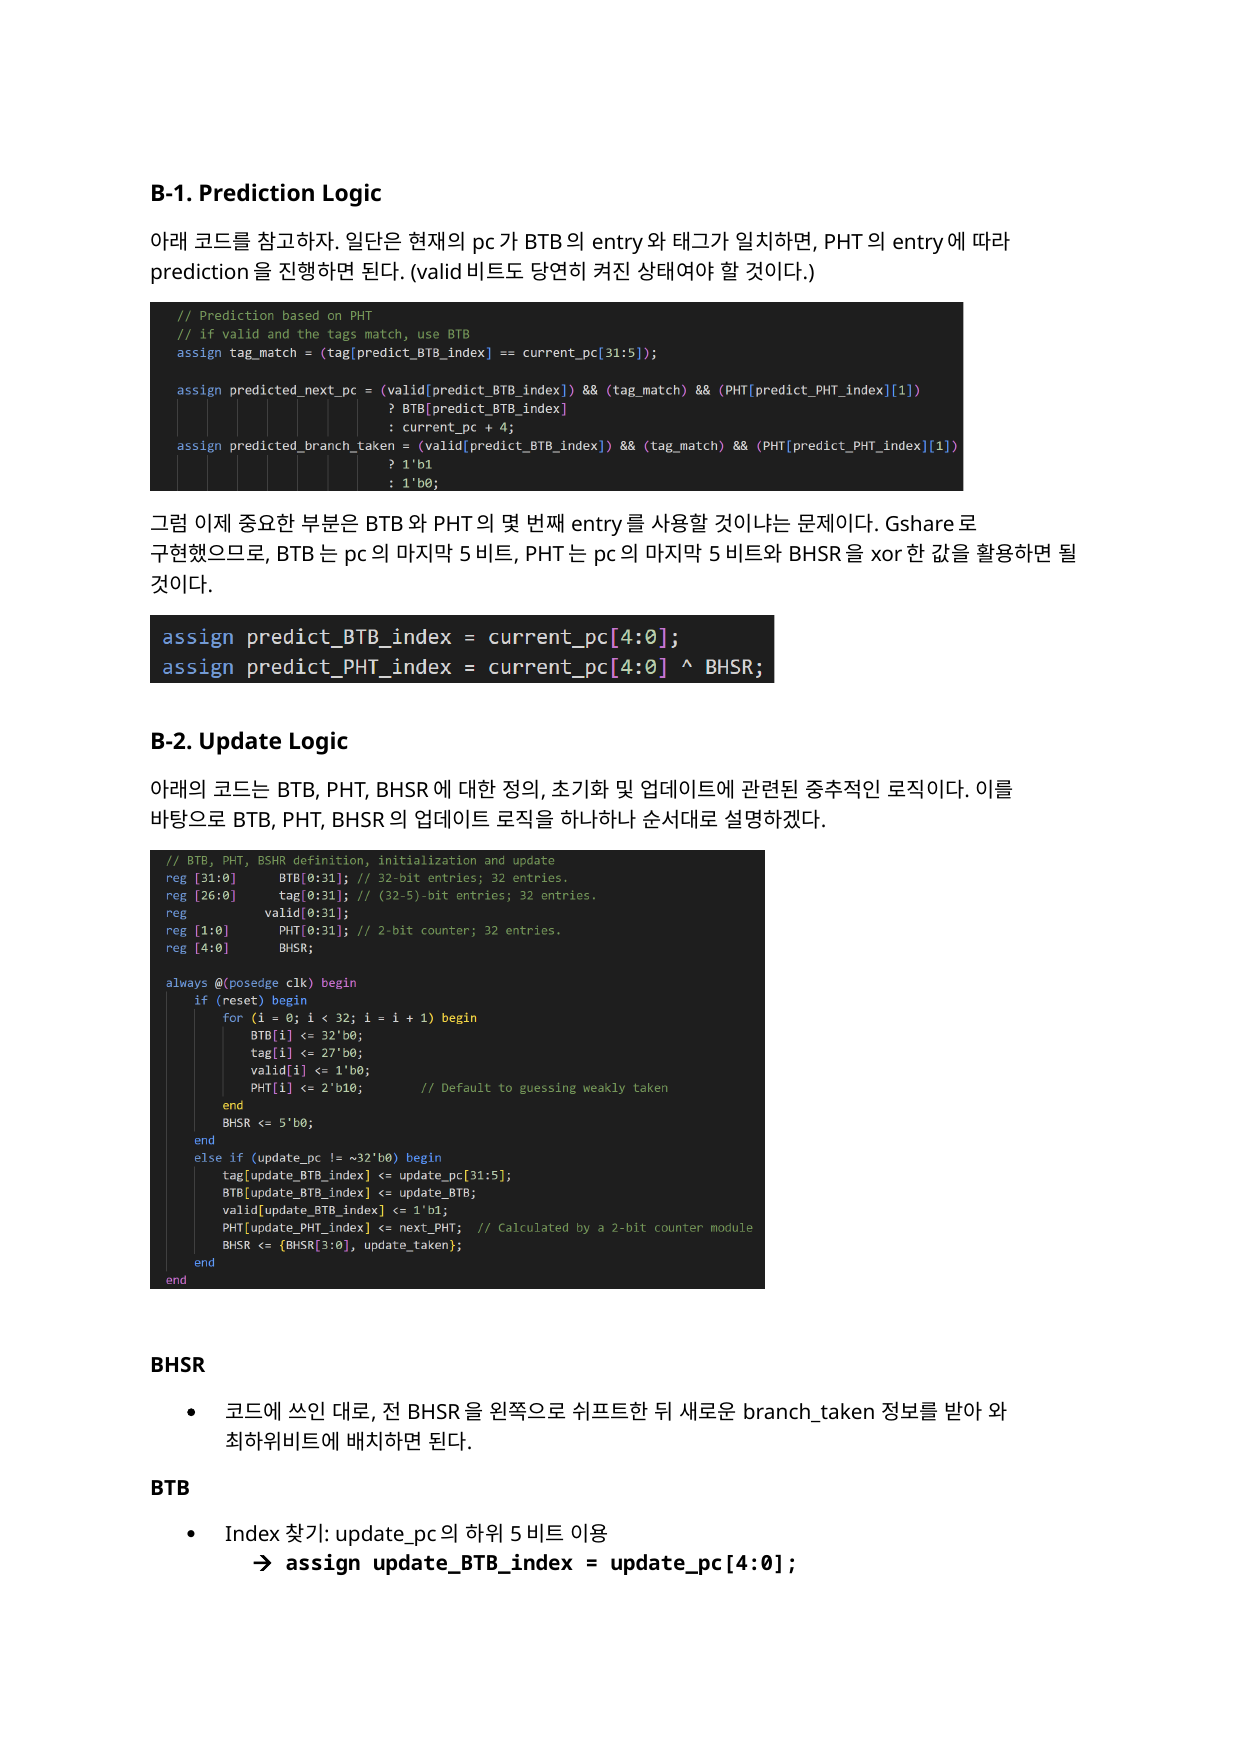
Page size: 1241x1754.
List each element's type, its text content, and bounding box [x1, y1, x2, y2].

text 아래 코드를 참고하자. 일단은 현재의 pc가 BTB의 entry와 태그가 일치하면, PHT의 entry에 따라 prediction을 진행하면 된다. (valid비트도 당연히 켜진 상태여야 할 것이다.) [150, 225, 1090, 286]
list assign update_BTB_index = update_pc[4:0]; [252, 1548, 1090, 1576]
text BTB [150, 1473, 1090, 1501]
list Index 찾기: update_pc의 하위 5비트 이용 [187, 1518, 1090, 1548]
picture [150, 615, 775, 683]
picture [150, 850, 765, 1289]
text BHSR [150, 1350, 1090, 1379]
text B-1. Prediction Logic [150, 177, 1090, 208]
text 아래의 코드는 BTB, PHT, BHSR에 대한 정의, 초기화 및 업데이트에 관련된 중추적인 로직이다. 이를 바탕으로 BTB, PHT, BHSR의 업데이트 로직을 하나하나 순서대로 설명하겠다. [150, 773, 1090, 833]
picture [150, 302, 964, 491]
text B-2. Update Logic [150, 725, 1090, 756]
text 그럼 이제 중요한 부분은 BTB와 PHT의 몇 번째 entry를 사용할 것이냐는 문제이다. Gshare로 구현했으므로, BTB는 pc의 마지막 5비트, PHT는 pc의 마지막 5비트와 BHSR을 xor한 값을 활용하면 될 것이다. [150, 507, 1090, 598]
list 코드에 쓰인 대로, 전 BHSR을 왼쪽으로 쉬프트한 뒤 새로운 branch_taken 정보를 받아 와 최하위비트에 배치하면 된다. [187, 1395, 1090, 1456]
